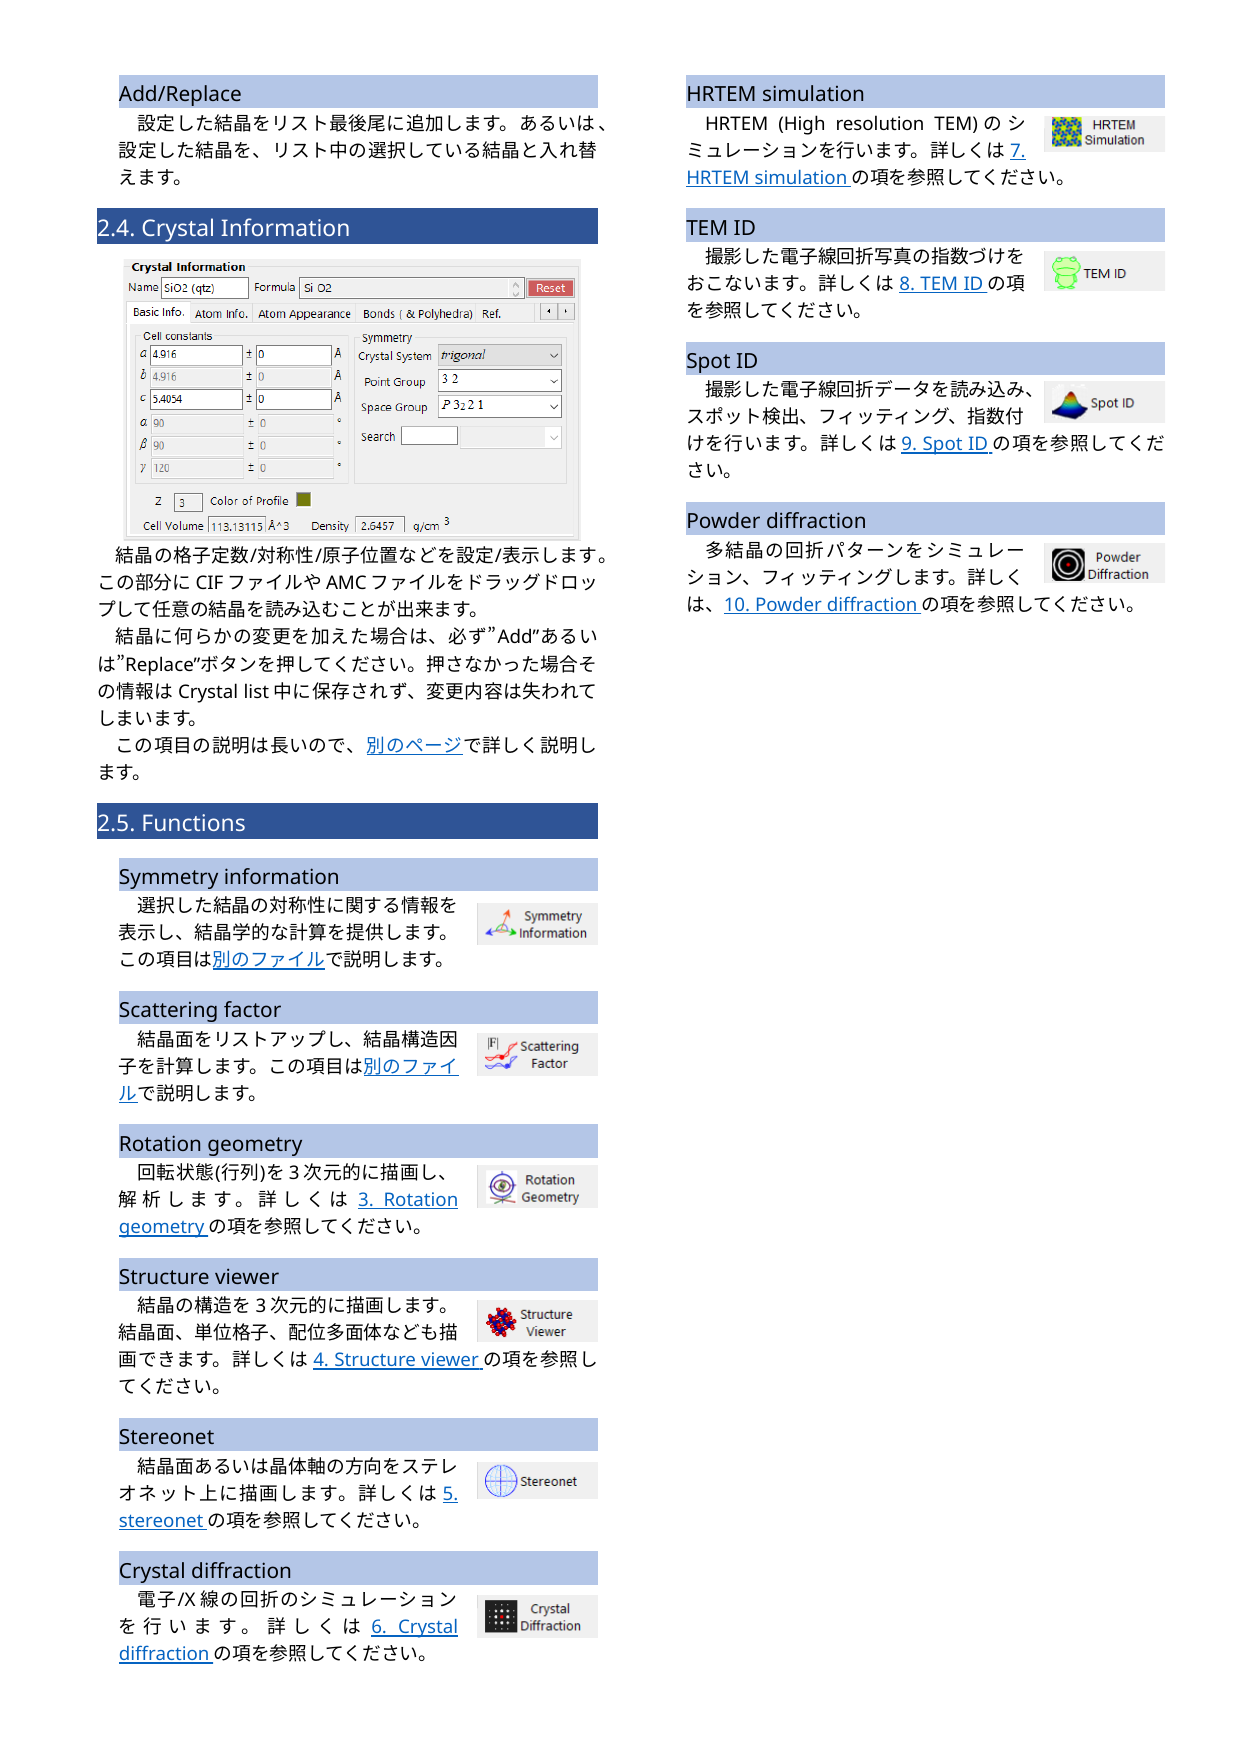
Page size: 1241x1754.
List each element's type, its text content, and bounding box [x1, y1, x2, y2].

subtitle Crystal diffraction [119, 1551, 598, 1585]
subtitle Powder diffraction [686, 502, 1165, 535]
picture [477, 1462, 598, 1499]
text この項目の説明は長いので、別のページで詳しく説明します。 [97, 731, 598, 785]
picture [477, 1165, 598, 1208]
subtitle 2.5. Functions [97, 803, 598, 839]
text 結晶面をリストアップし、結晶構造因子を計算します。この項目は別のファイルで説明します。 [119, 1024, 598, 1106]
picture [477, 1300, 598, 1342]
subtitle Add/Replace [119, 75, 598, 108]
picture [477, 1033, 598, 1076]
subtitle HRTEM simulation [686, 75, 1165, 108]
picture [1044, 381, 1166, 423]
text 結晶の構造を3次元的に描画します。結晶面、単位格子、配位多面体なども描画できます。詳しくは4. Structure viewerの項を参照してください。 [119, 1291, 598, 1399]
subtitle 2.4. Crystal Information [97, 208, 598, 244]
text 結晶に何らかの変更を加えた場合は、必ず”Add”あるいは”Replace”ボタンを押してください。押さなかった場合その情報はCrystal list中に保存されず、変更内容は失われてしまいます。 [97, 622, 598, 731]
text 設定した結晶をリスト最後尾に追加します。あるいは、設定した結晶を、リスト中の選択している結晶と入れ替えます。 [119, 108, 598, 189]
text 多結晶の回折パターンをシミュレーション、フィッティングします。詳しくは、10. Powder diffractionの項を参照してください。 [686, 535, 1165, 617]
subtitle Rotation geometry [119, 1124, 598, 1158]
picture [1044, 543, 1166, 583]
text 電子/X線の回折のシミュレーションを行います。詳しくは6. Crystal diffractionの項を参照してください。 [119, 1585, 598, 1666]
picture [123, 259, 581, 541]
text HRTEM (High resolution TEM)のシミュレーションを行います。詳しくは7. HRTEM simulationの項を参照してください。 [686, 108, 1165, 189]
text 撮影した電子線回折データを読み込み、スポット検出、フィッティング、指数付けを行います。詳しくは9. Spot IDの項を参照してください。 [686, 375, 1165, 483]
text 結晶面あるいは晶体軸の方向をステレオネット上に描画します。詳しくは5. stereonetの項を参照してください。 [119, 1451, 598, 1533]
text 撮影した電子線回折写真の指数づけをおこないます。詳しくは8. TEM IDの項を参照してください。 [686, 242, 1165, 323]
subtitle Symmetry information [119, 858, 598, 891]
picture [1044, 116, 1166, 152]
subtitle Stereonet [119, 1418, 598, 1451]
picture [477, 1595, 598, 1638]
text 回転状態(行列)を3次元的に描画し、解析します。詳しくは3. Rotation geometryの項を参照してください。 [119, 1158, 598, 1239]
picture [1044, 251, 1166, 291]
subtitle Scattering factor [119, 991, 598, 1024]
picture [477, 903, 598, 945]
text 選択した結晶の対称性に関する情報を表示し、結晶学的な計算を提供します。この項目は別のファイルで説明します。 [119, 891, 598, 972]
subtitle Spot ID [686, 342, 1165, 375]
subtitle TEM ID [686, 208, 1165, 242]
subtitle Structure viewer [119, 1258, 598, 1291]
